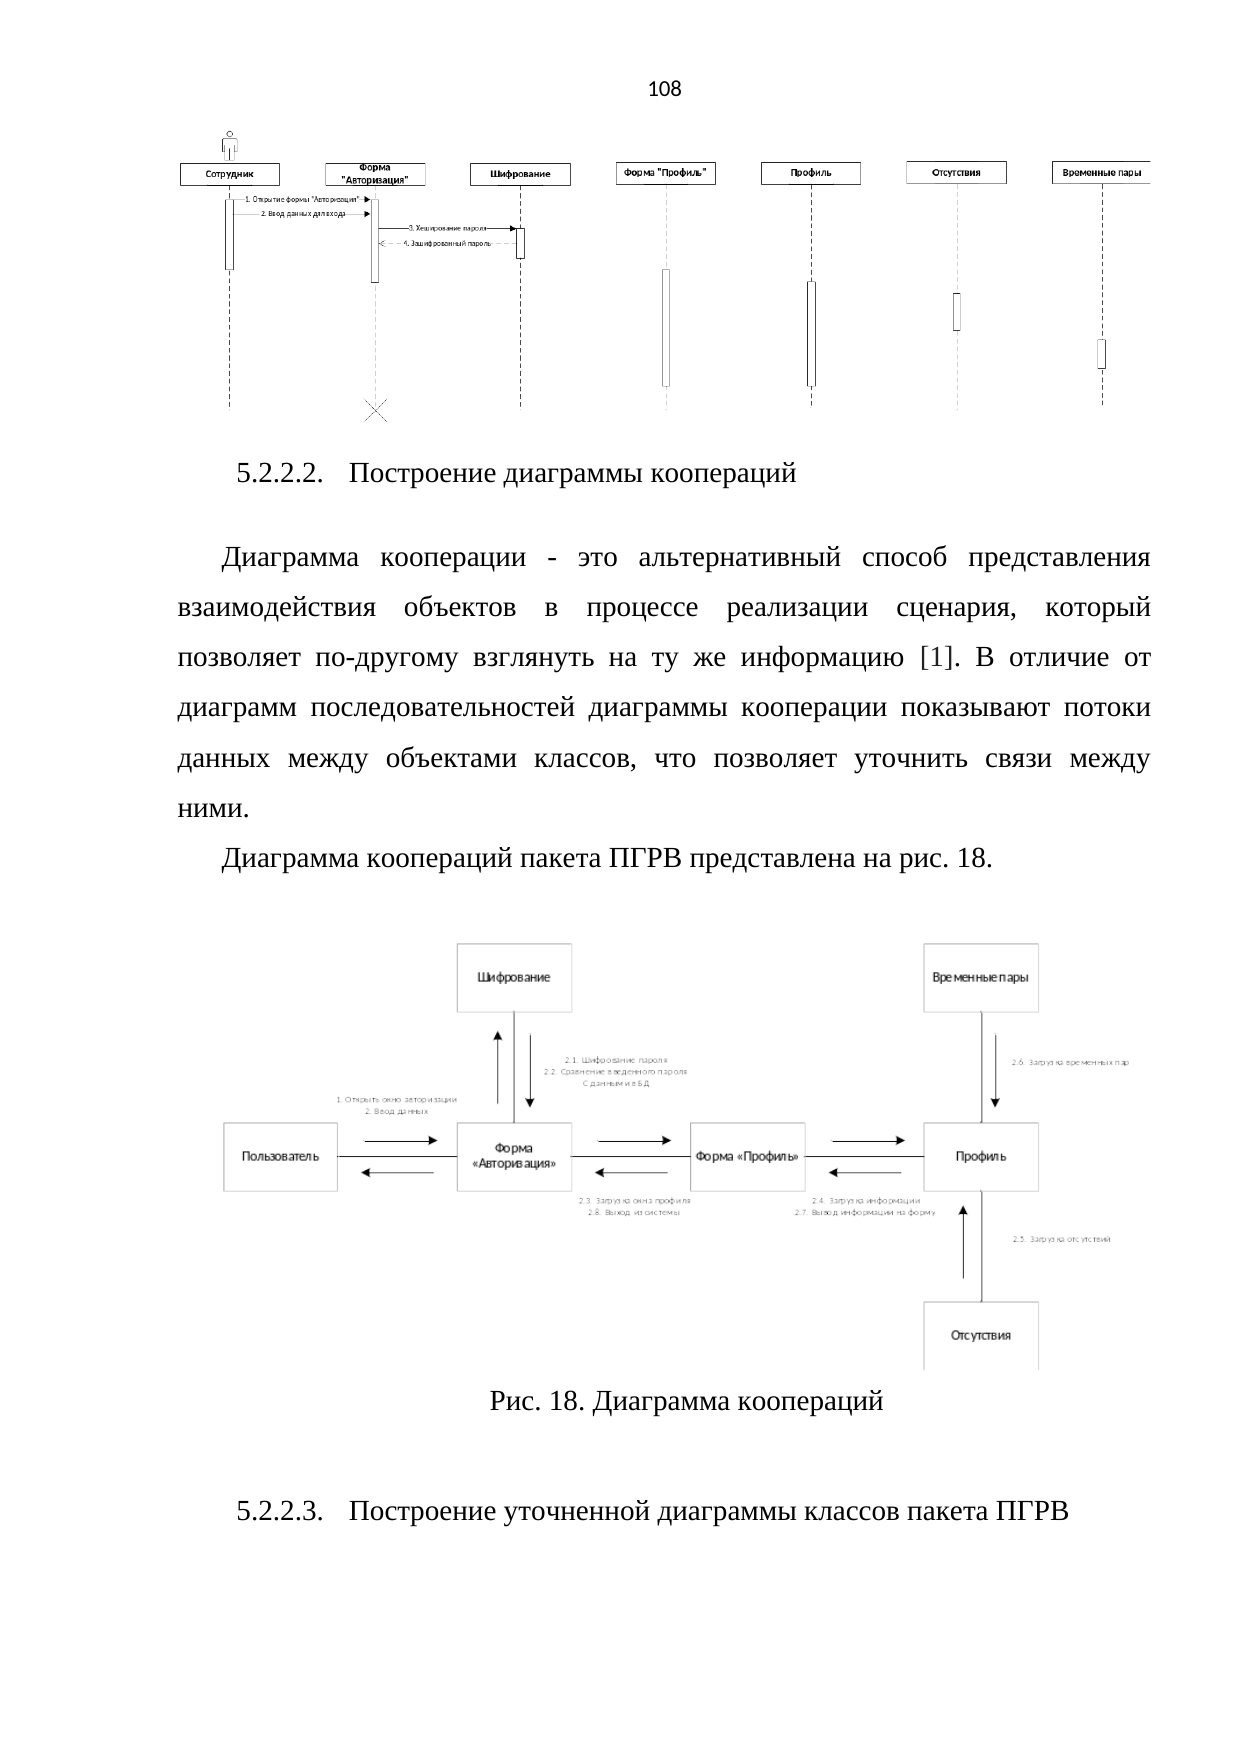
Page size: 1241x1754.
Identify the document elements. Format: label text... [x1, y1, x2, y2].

subtitle Построение уточненной диаграммы классов пакета ПГРВ [236, 1493, 1152, 1527]
text Диаграмма коопераций пакета ПГРВ представлена на рис. 18. [177, 841, 1152, 874]
subtitle Построение диаграммы коопераций [236, 456, 1152, 489]
text Диаграмма кооперации - это альтернативный способ представления взаимодействия объектов в процессе реализации сценария, который позволяет по-другому взглянуть на ту же информацию [1]. В отличие от диаграмм последовательностей диаграммы кооперации показывают потоки данных между объектами классов, что позволяет уточнить связи между ними. [177, 539, 1152, 824]
text Рис. 18. Диаграмма коопераций [177, 1383, 1152, 1417]
